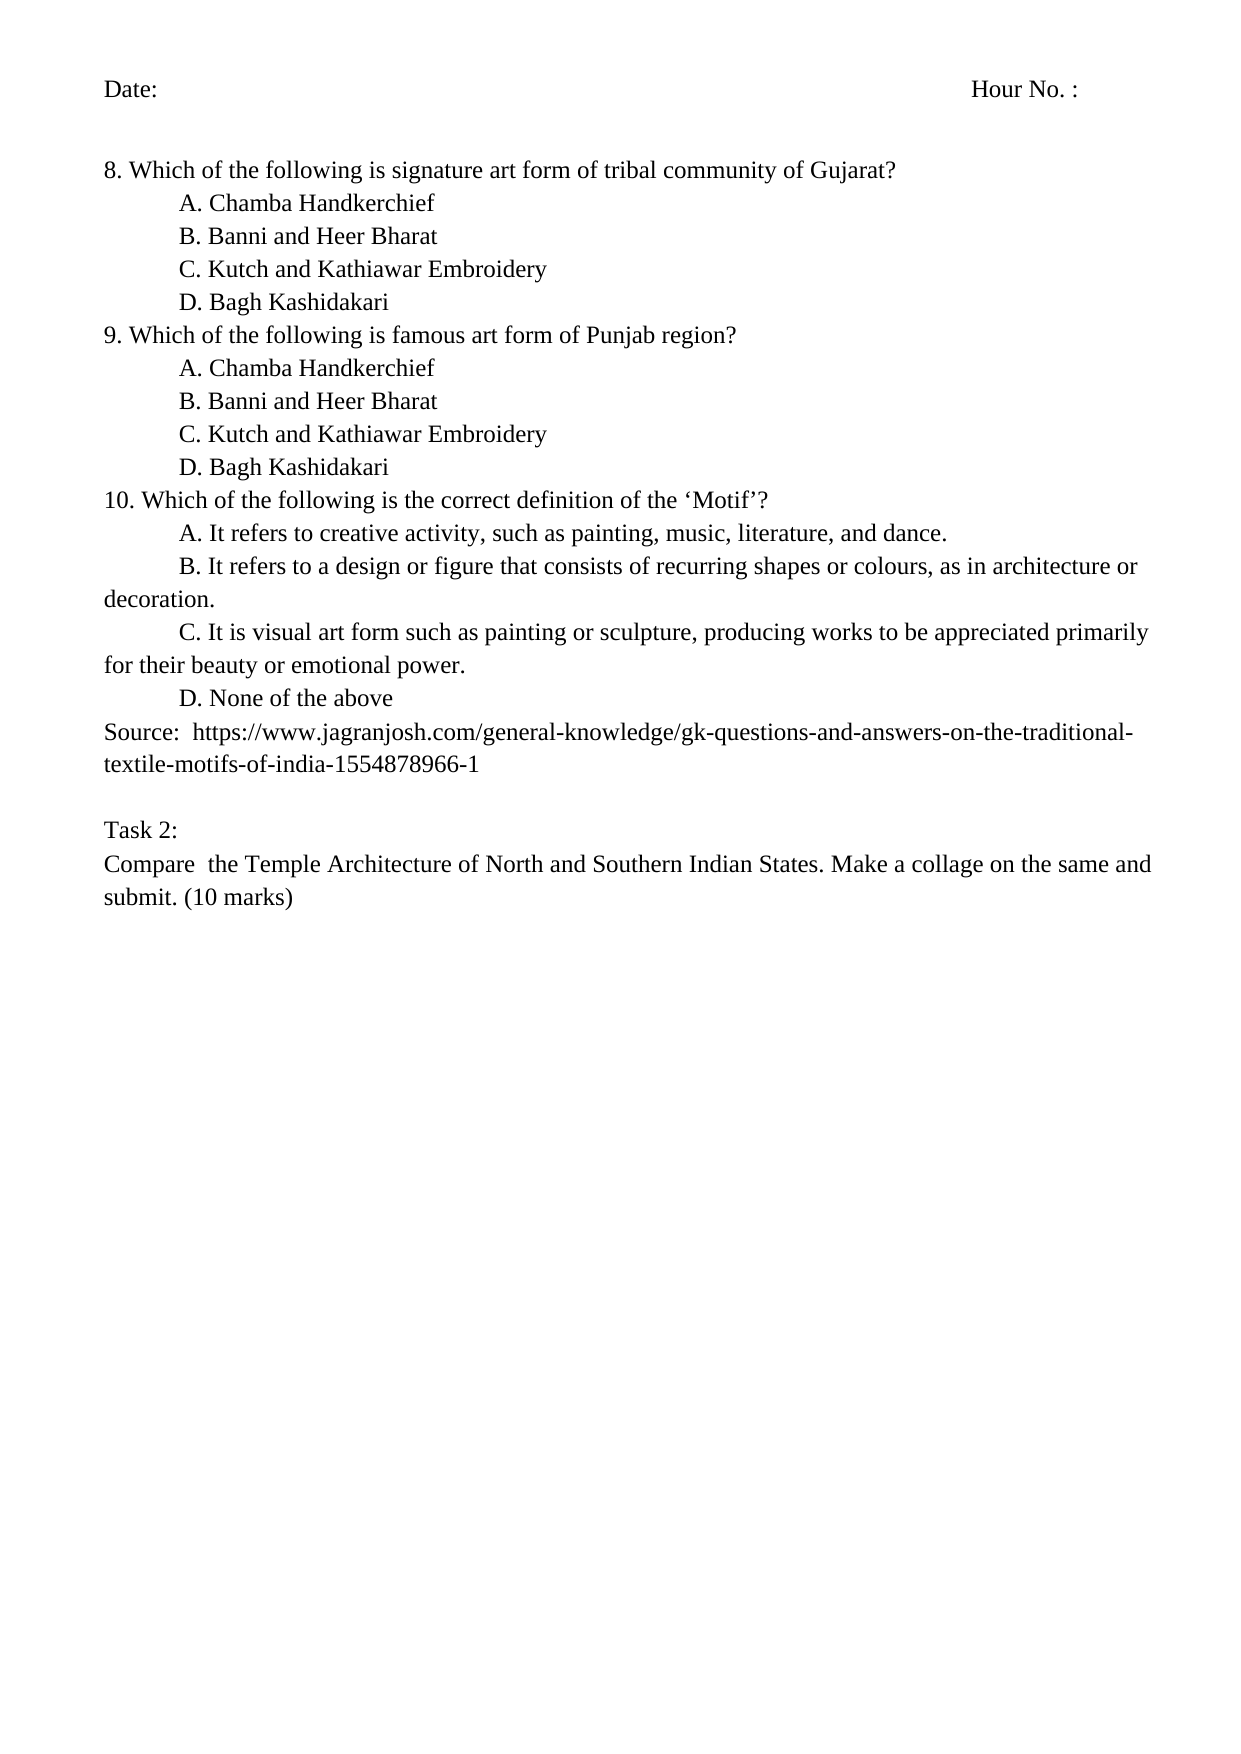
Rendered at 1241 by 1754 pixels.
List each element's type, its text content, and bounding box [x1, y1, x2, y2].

text D. Bagh Kashidakari [103, 287, 1167, 316]
text 8. Which of the following is signature art form of tribal community of Gujarat? [103, 155, 1167, 184]
text B. It refers to a design or figure that consists of recurring shapes or colours, as in architecture or decoration. [103, 551, 1167, 613]
text A. It refers to creative activity, such as painting, music, literature, and dance. [103, 518, 1167, 547]
text C. Kutch and Kathiawar Embroidery [103, 419, 1167, 448]
text D. Bagh Kashidakari [103, 452, 1167, 481]
text A. Chamba Handkerchief [103, 188, 1167, 217]
text Task 2: [103, 816, 1167, 844]
text C. It is visual art form such as painting or sculpture, producing works to be appreciated primarily for their beauty or emotional power. [103, 617, 1167, 679]
text D. None of the above [103, 683, 1167, 712]
text 10. Which of the following is the correct definition of the ‘Motif’? [103, 485, 1167, 514]
text B. Banni and Heer Bharat [103, 386, 1167, 415]
text C. Kutch and Kathiawar Embroidery [103, 254, 1167, 283]
text 9. Which of the following is famous art form of Punjab region? [103, 320, 1167, 349]
text A. Chamba Handkerchief [103, 353, 1167, 382]
text Compare the Temple Architecture of North and Southern Indian States. Make a collage on the same and submit. (10 marks) [103, 849, 1167, 910]
text Source: https://www.jagranjosh.com/general-knowledge/gk-questions-and-answers-on-the-traditional-textile-motifs-of-india-1554878966-1 [103, 717, 1167, 778]
text B. Banni and Heer Bharat [103, 221, 1167, 250]
